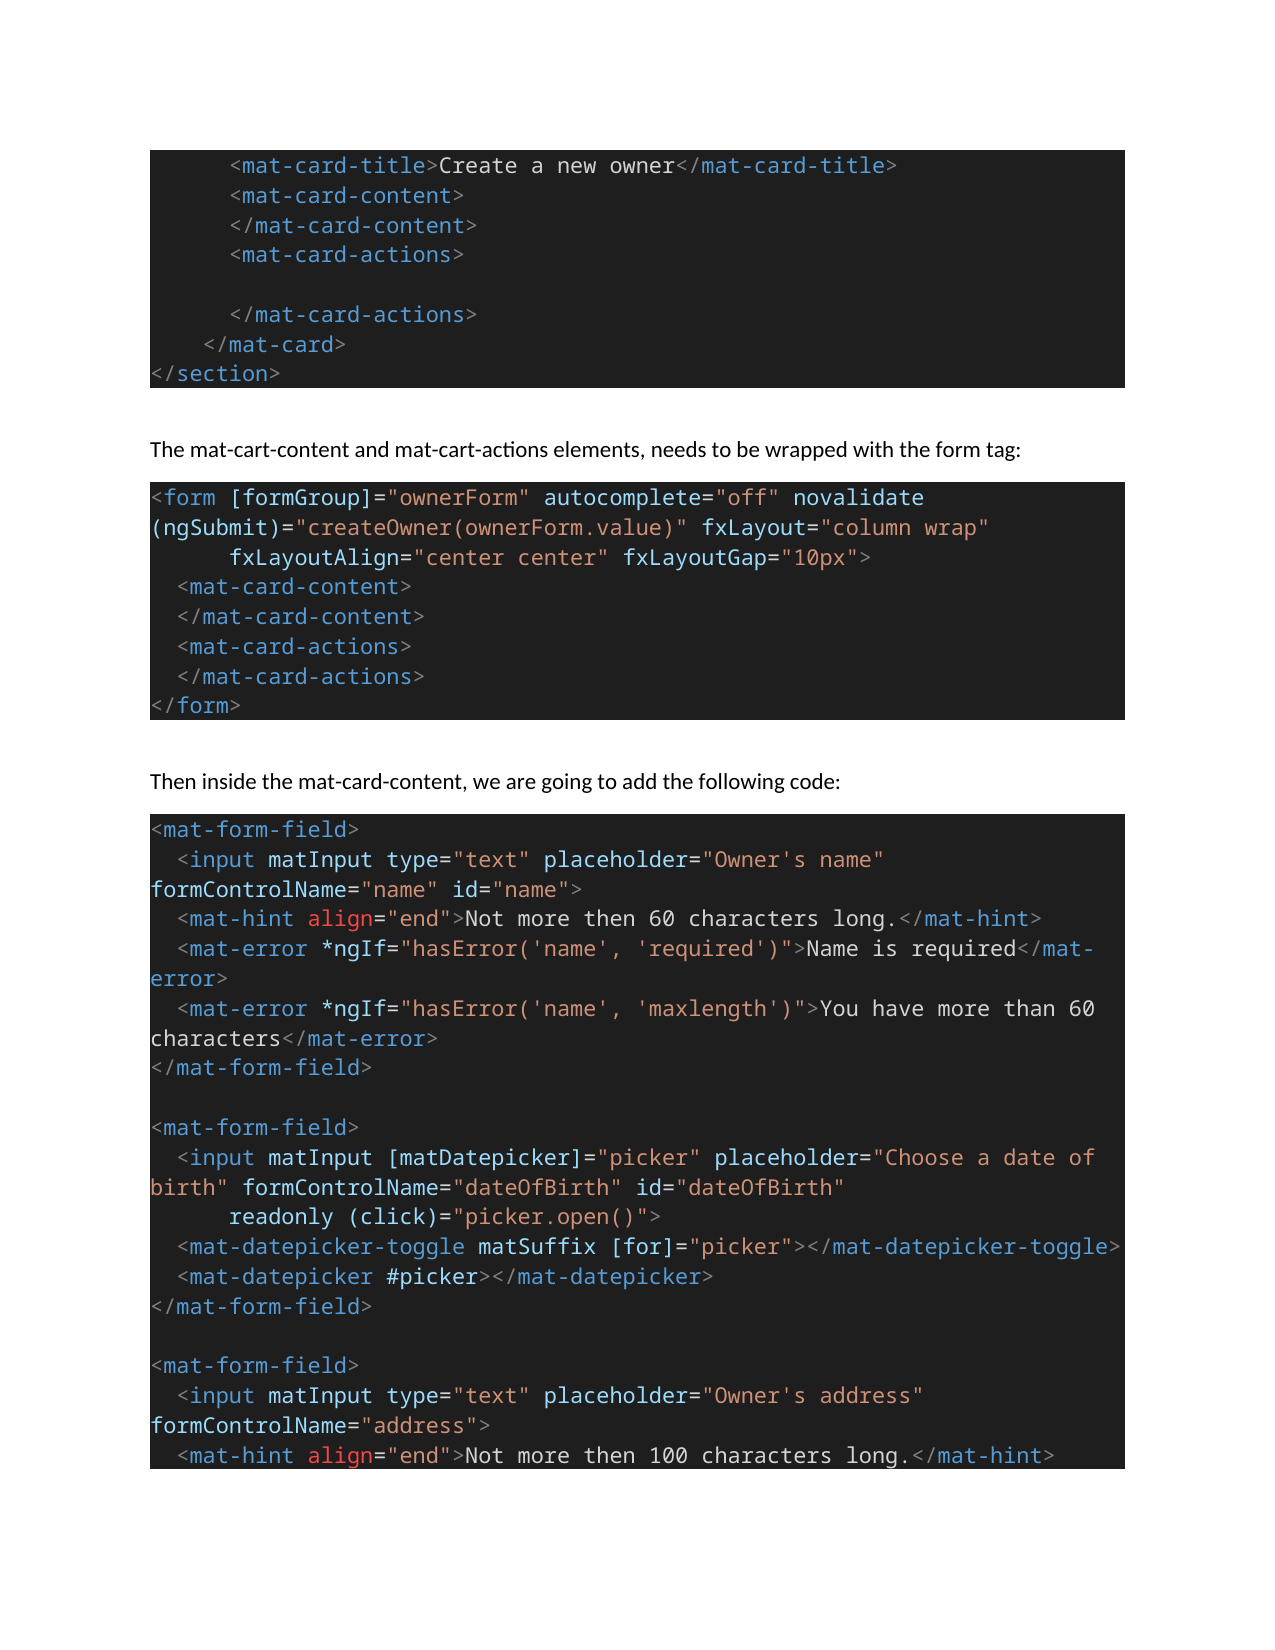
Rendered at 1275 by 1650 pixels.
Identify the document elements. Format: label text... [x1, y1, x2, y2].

text </mat-form-field> [150, 1052, 1125, 1082]
text readonly (click)="picker.open()"> [150, 1201, 1125, 1231]
text The mat-cart-content and mat-cart-actions elements, needs to be wrapped with the form tag: [150, 435, 1125, 463]
text <mat-datepicker #picker></mat-datepicker> [150, 1261, 1125, 1291]
text </form> [150, 691, 1125, 720]
text </mat-card-content> [150, 209, 1125, 239]
text <mat-form-field> [150, 814, 1125, 844]
text <mat-hint align="end">Not more then 60 characters long.</mat-hint> [150, 903, 1125, 933]
text <mat-hint align="end">Not more then 100 characters long.</mat-hint> [150, 1440, 1125, 1469]
text <mat-card-content> [150, 571, 1125, 601]
text <mat-error *ngIf="hasError('name', 'maxlength')">You have more than 60 characters</mat-error> [150, 993, 1125, 1052]
text <input matInput [matDatepicker]="picker" placeholder="Choose a date of birth" formControlName="dateOfBirth" id="dateOfBirth" [150, 1142, 1125, 1201]
text </section> [150, 358, 1125, 388]
text </mat-card> [150, 329, 1125, 358]
text <input matInput type="text" placeholder="Owner's address" formControlName="address"> [150, 1380, 1125, 1440]
text Then inside the mat-card-content, we are going to add the following code: [150, 767, 1125, 795]
text <mat-card-content> [150, 180, 1125, 209]
text <mat-form-field> [150, 1350, 1125, 1380]
text <input matInput type="text" placeholder="Owner's name" formControlName="name" id="name"> [150, 844, 1125, 903]
text </mat-form-field> [150, 1291, 1125, 1321]
text </mat-card-actions> [150, 299, 1125, 329]
text <mat-error *ngIf="hasError('name', 'required')">Name is required</mat-error> [150, 933, 1125, 993]
text </mat-card-actions> [150, 661, 1125, 691]
text fxLayoutAlign="center center" fxLayoutGap="10px"> [150, 542, 1125, 571]
text <mat-card-actions> [150, 239, 1125, 269]
text <mat-form-field> [150, 1112, 1125, 1142]
text <form [formGroup]="ownerForm" autocomplete="off" novalidate (ngSubmit)="createOwner(ownerForm.value)" fxLayout="column wrap" [150, 482, 1125, 542]
text <mat-card-title>Create a new owner</mat-card-title> [150, 150, 1125, 180]
text <mat-datepicker-toggle matSuffix [for]="picker"></mat-datepicker-toggle> [150, 1231, 1125, 1261]
text <mat-card-actions> [150, 631, 1125, 661]
text </mat-card-content> [150, 601, 1125, 631]
